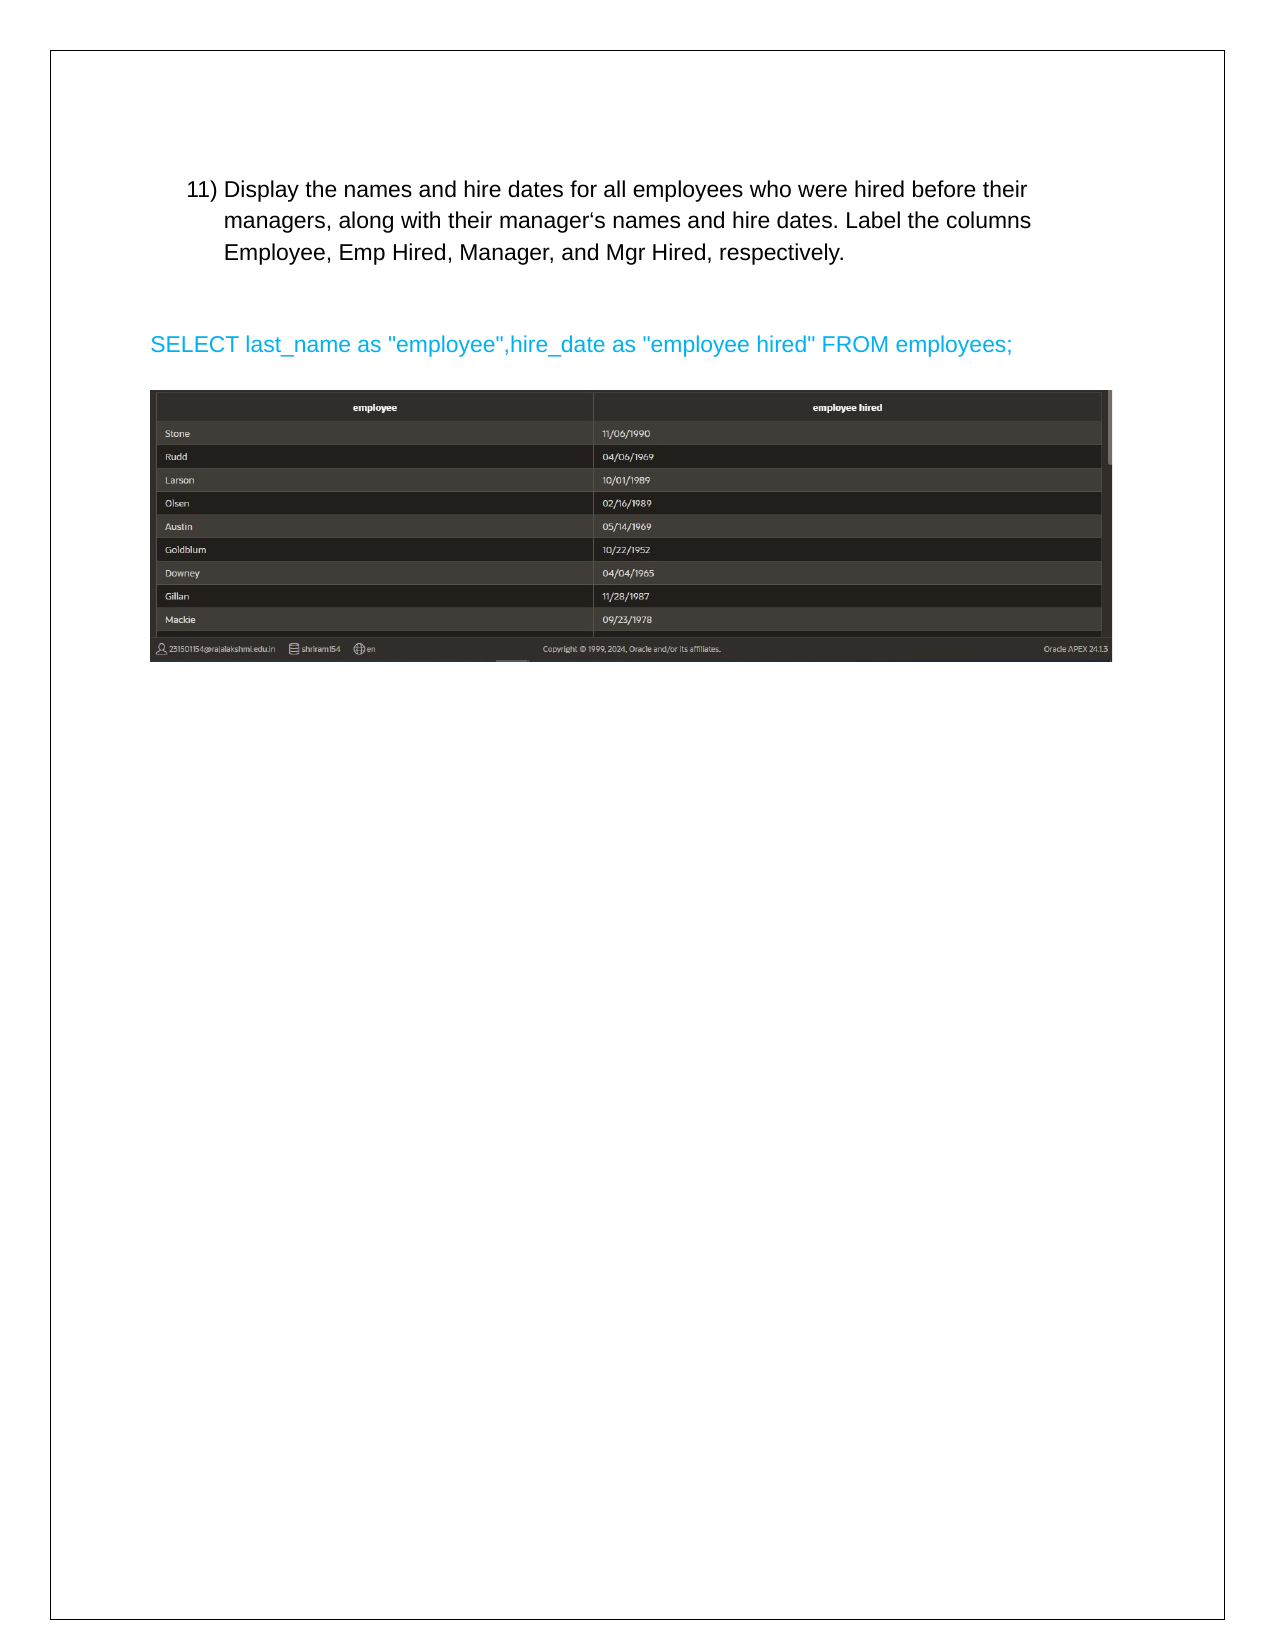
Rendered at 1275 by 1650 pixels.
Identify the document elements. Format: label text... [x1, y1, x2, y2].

picture [150, 390, 1113, 662]
text SELECT last_name as "employee",hire_date as "employee hired" FROM employees; [150, 331, 1154, 357]
list Display the names and hire dates for all employees who were hired before their managers, along with their manager‘s names and hire dates. Label the columns Employee, Emp Hired, Manager, and Mgr Hired, respectively. [186, 176, 1129, 265]
